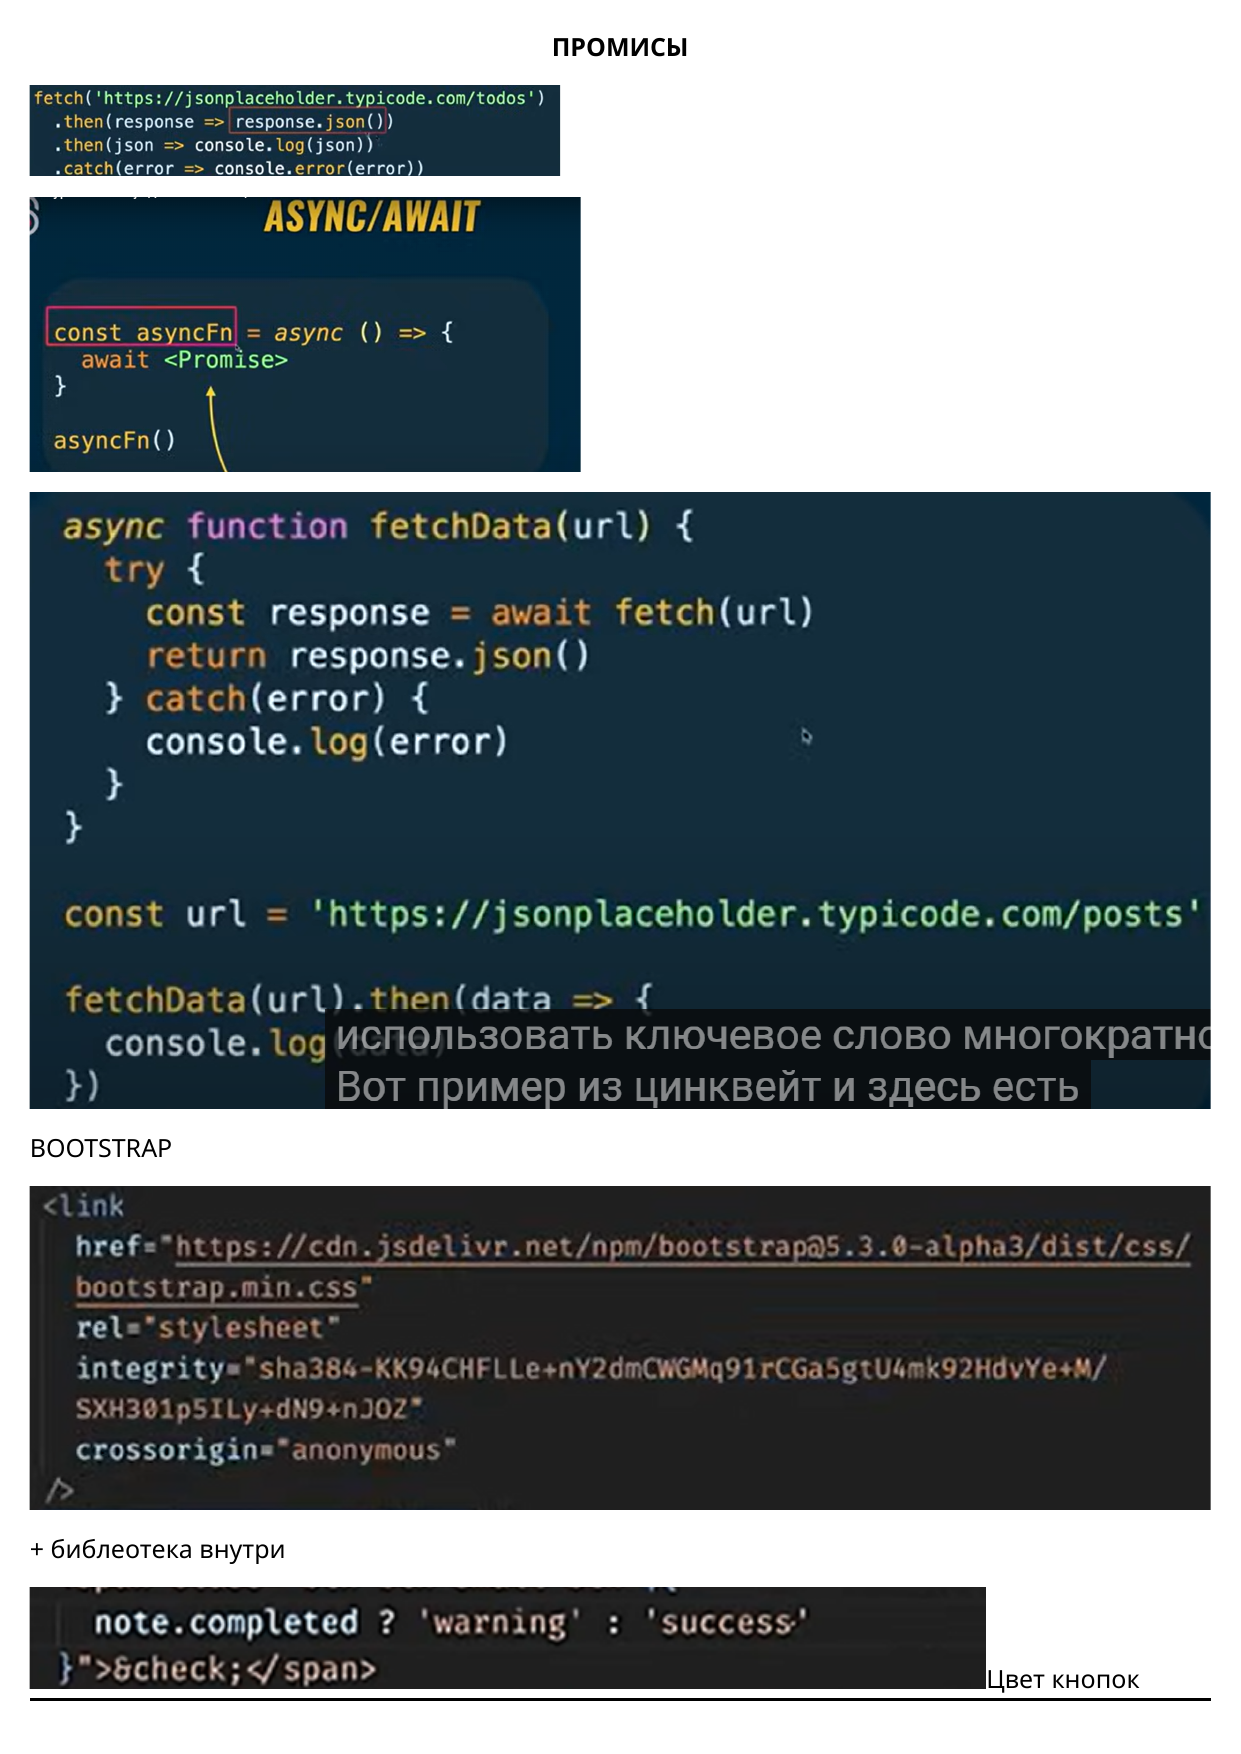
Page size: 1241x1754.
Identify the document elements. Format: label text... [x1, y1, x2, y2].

picture [29, 85, 561, 176]
text + библеотека внутри [29, 1531, 1211, 1565]
picture [29, 1587, 986, 1689]
text BOOTSTRAP [29, 1130, 1211, 1164]
text ПРОМИСЫ [29, 29, 1211, 64]
picture [29, 1186, 1211, 1510]
picture [29, 197, 581, 472]
picture [29, 492, 1211, 1109]
